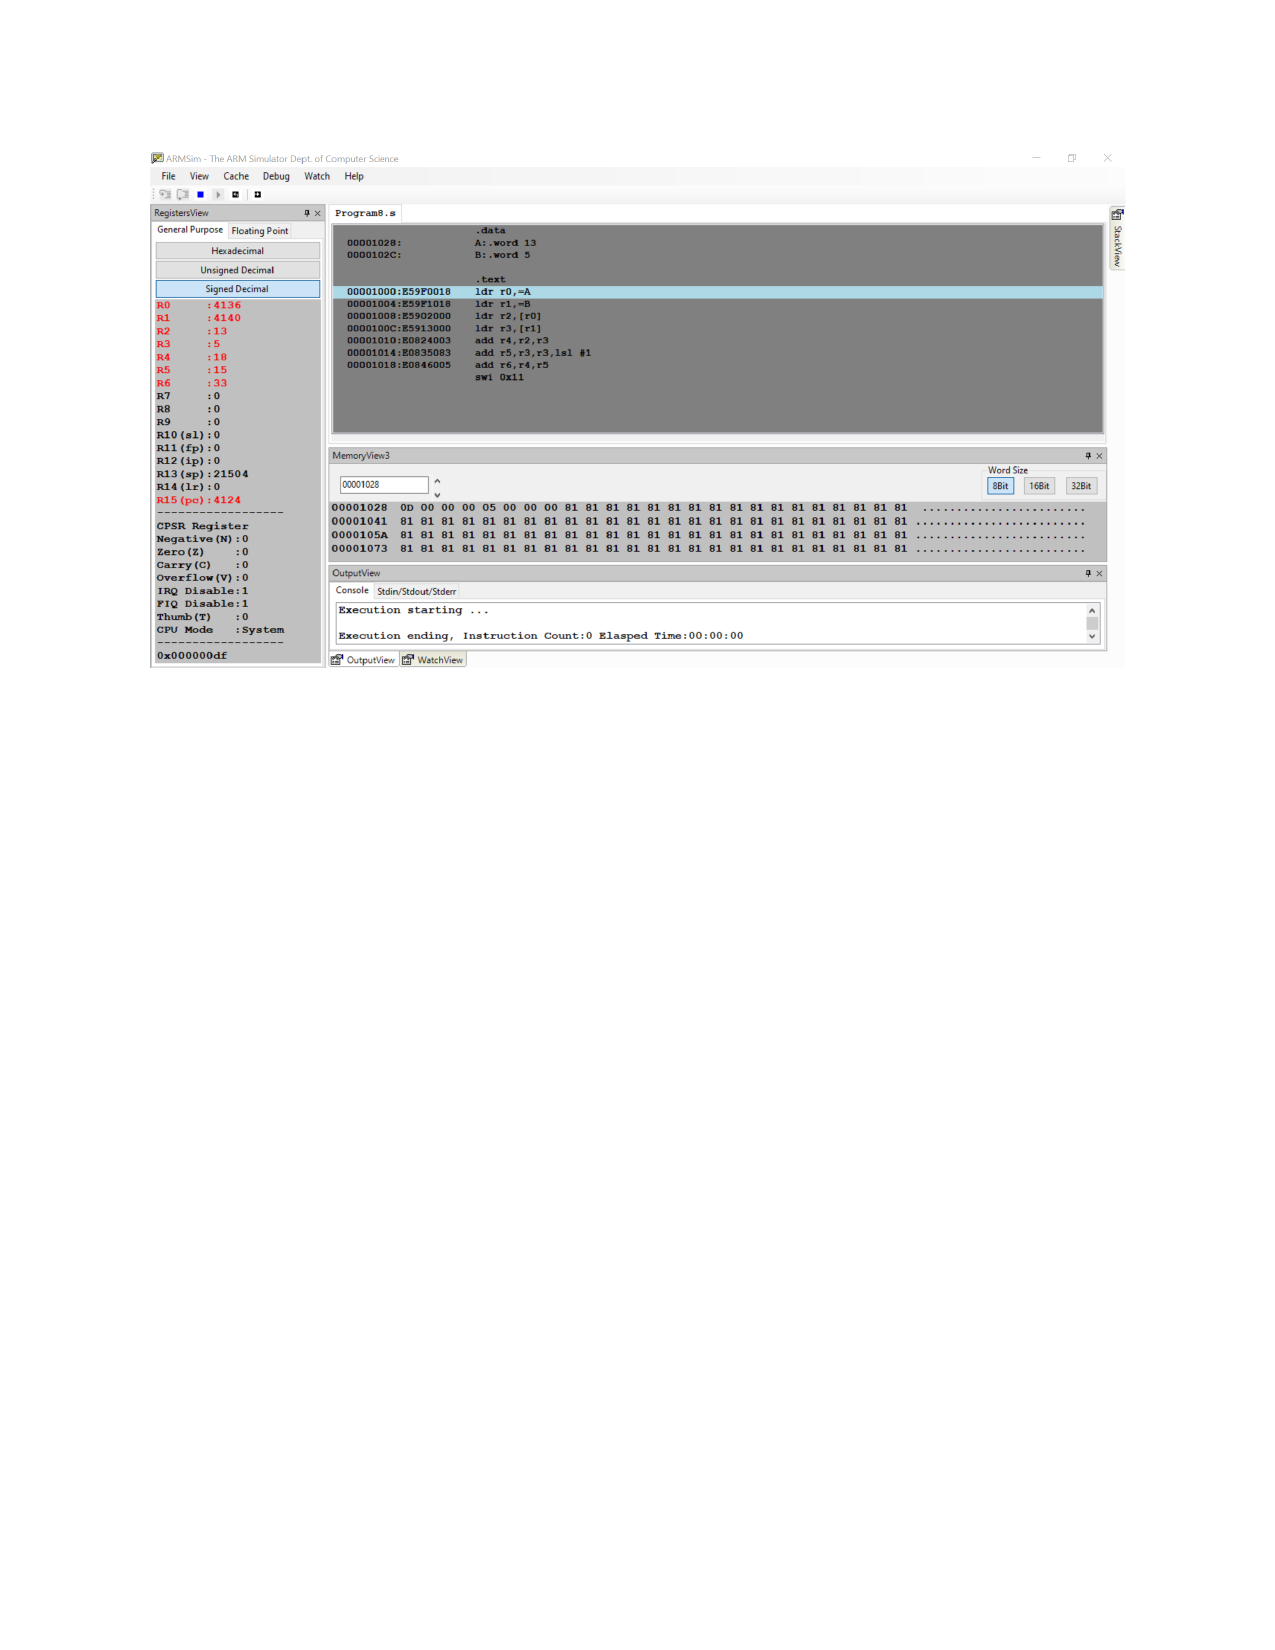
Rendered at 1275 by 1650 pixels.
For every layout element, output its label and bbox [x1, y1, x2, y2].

picture [150, 150, 1125, 668]
